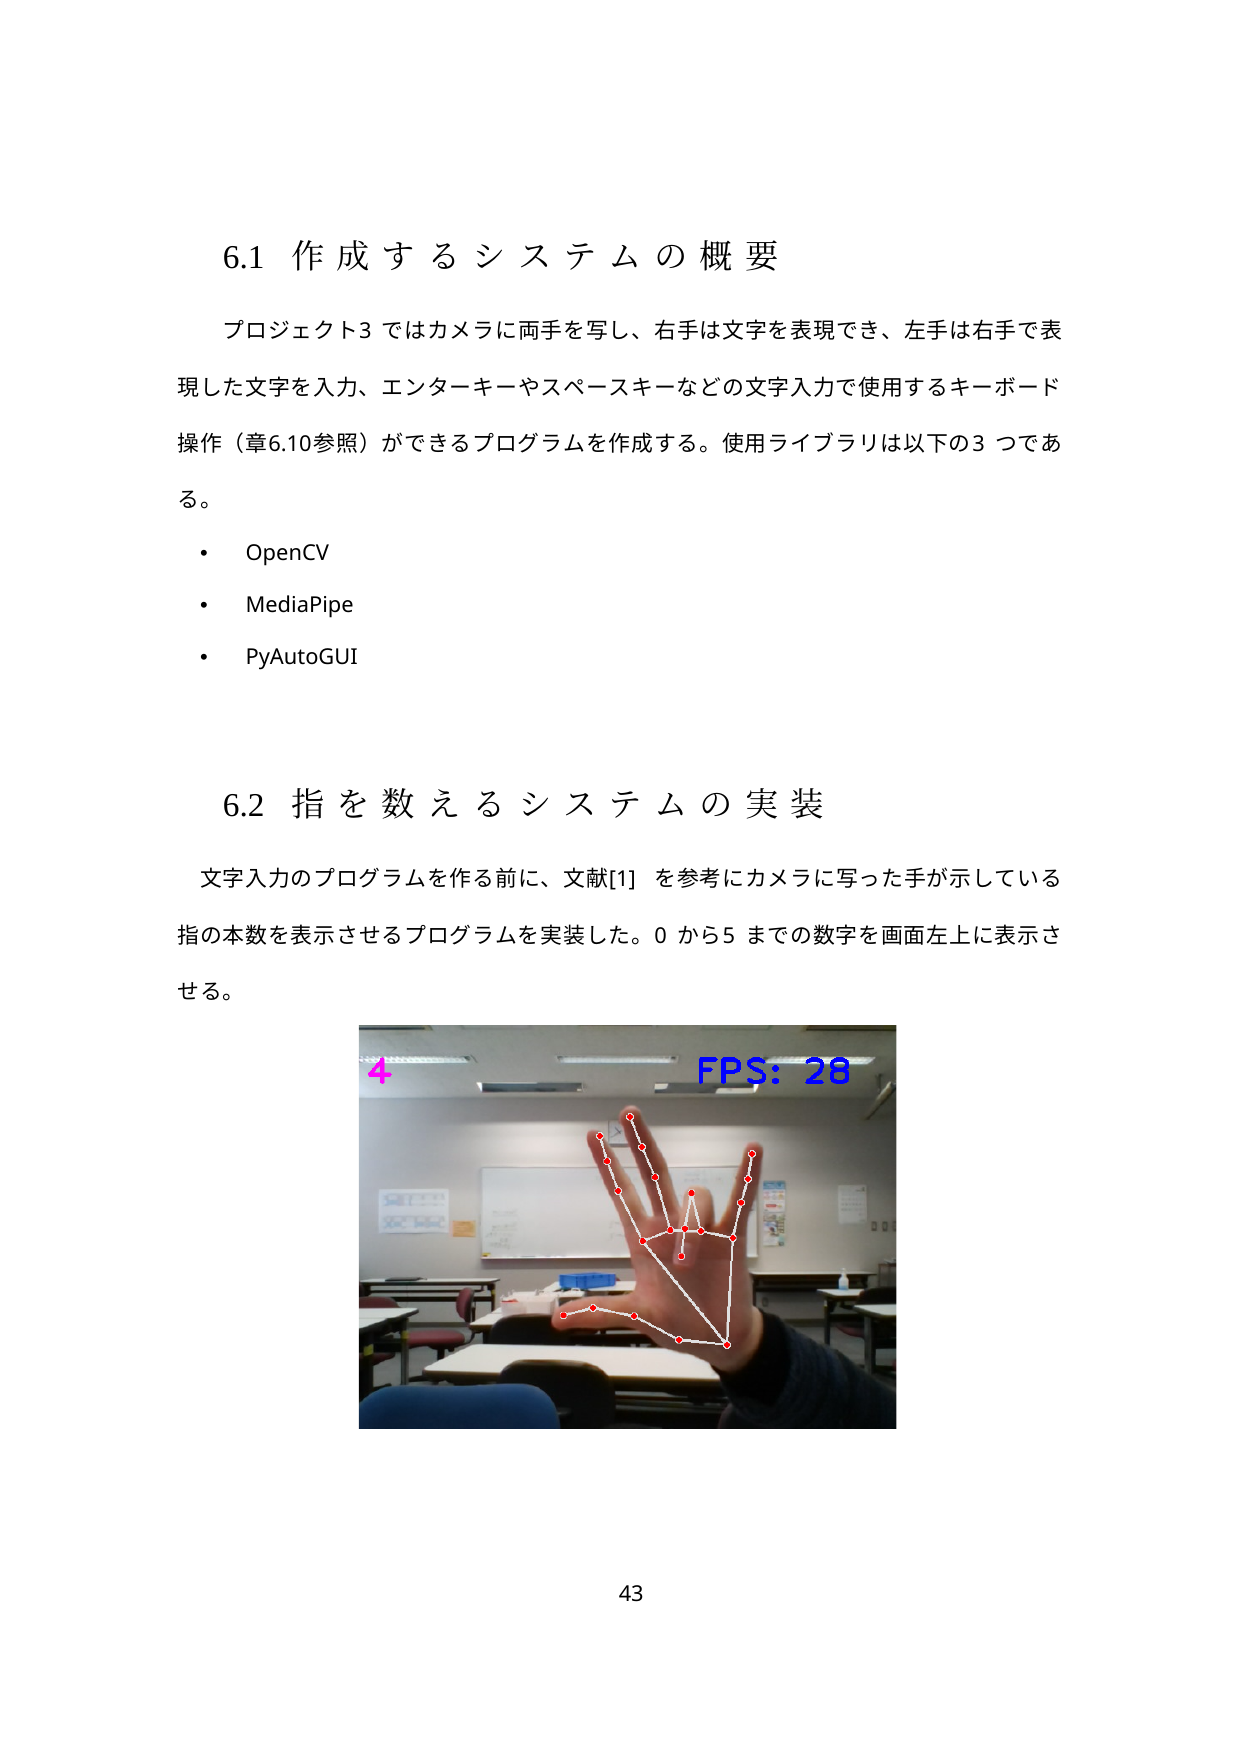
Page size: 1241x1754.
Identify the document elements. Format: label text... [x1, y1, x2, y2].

subtitle 指を数えるシステムの実装 [222, 765, 1063, 840]
text プロジェクト3ではカメラに両手を写し、右手は文字を表現でき、左手は右手で表現した文字を入力、エンターキーやスペースキーなどの文字入力で使用するキーボード操作（章6.10参照）ができるプログラムを作成する。使用ライブラリは以下の3つである。 [177, 311, 1063, 517]
text 文字入力のプログラムを作る前に、文献[1]を参考にカメラに写った手が示している指の本数を表示させるプログラムを実装した。0から5までの数字を画面左上に表示させる。 [177, 858, 1063, 1008]
list PyAutoGUI [197, 637, 1063, 675]
picture [358, 1025, 897, 1429]
list OpenCV [197, 533, 1063, 570]
subtitle 作成するシステムの概要 [222, 217, 1063, 292]
list MediaPipe [197, 585, 1063, 622]
